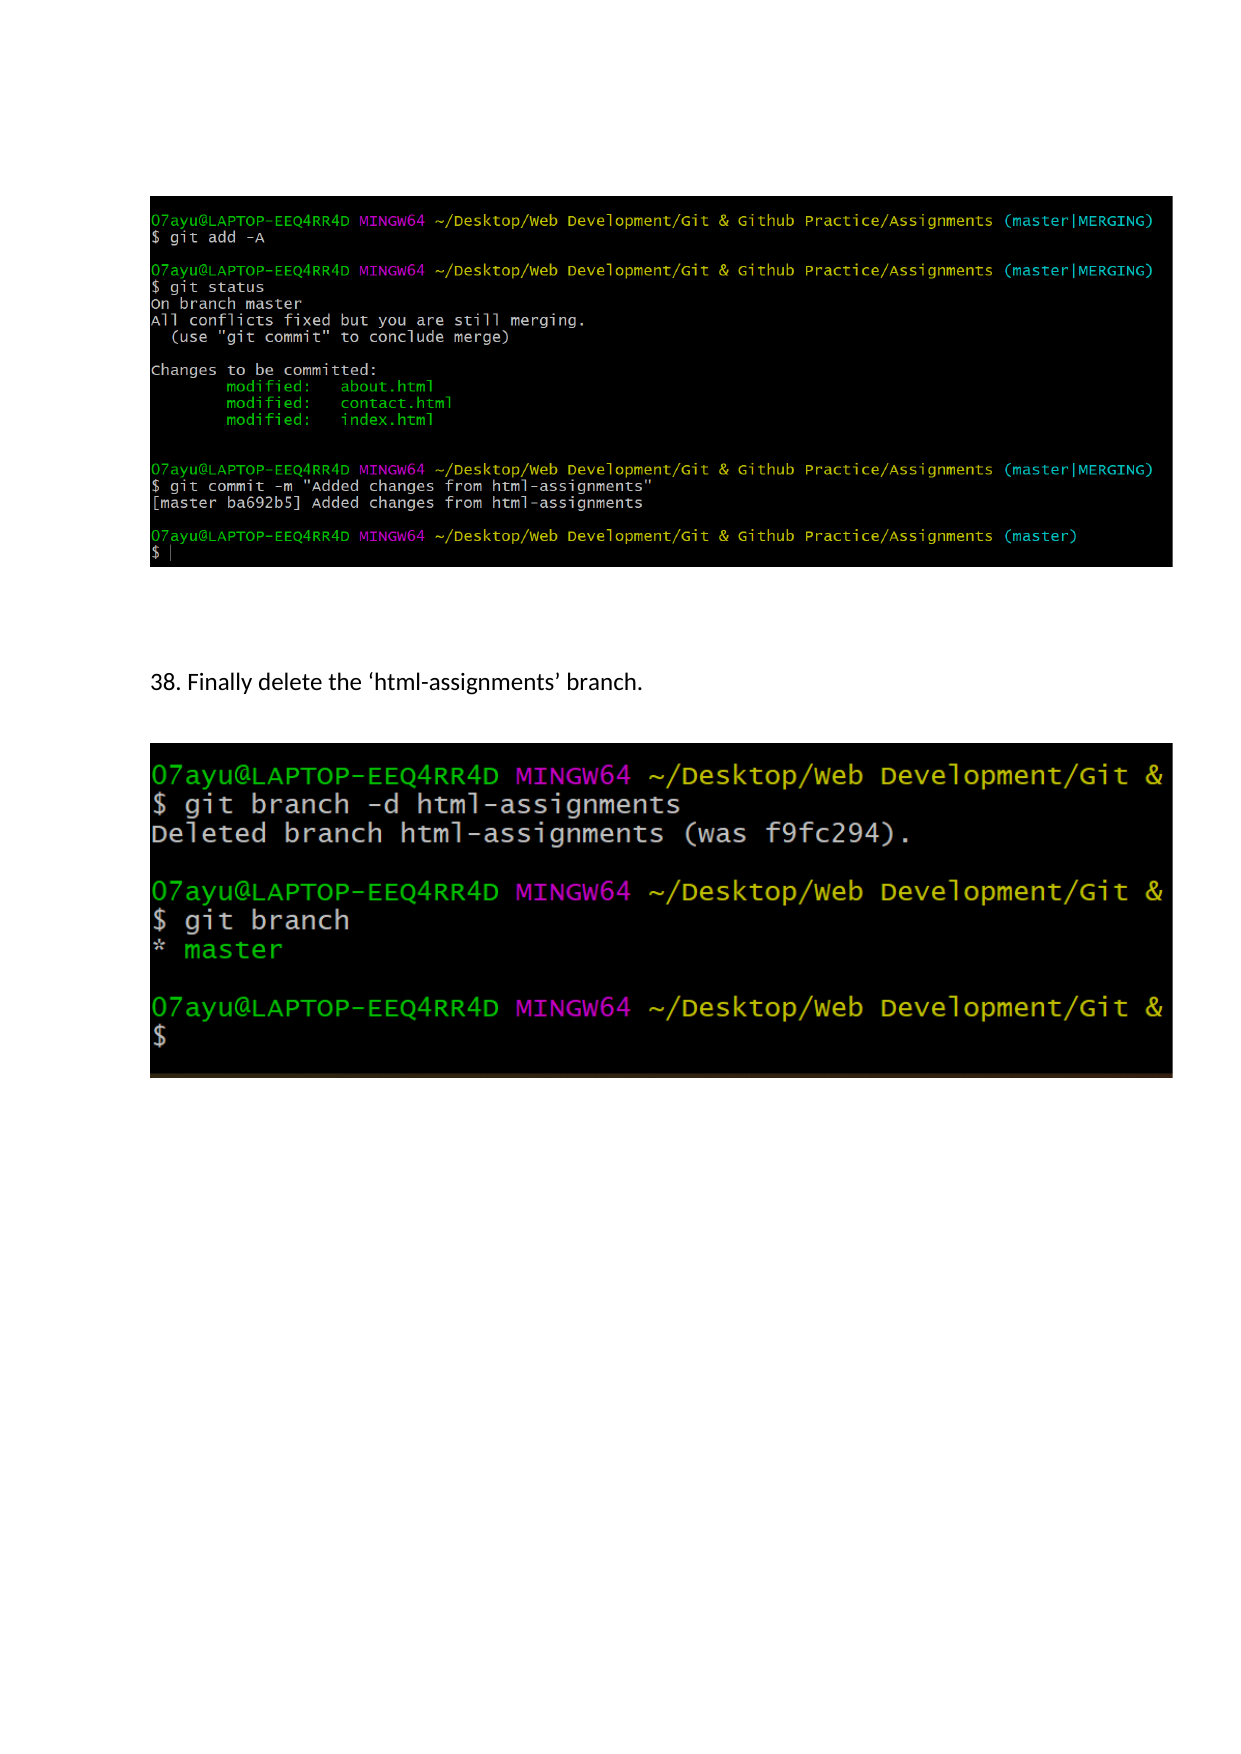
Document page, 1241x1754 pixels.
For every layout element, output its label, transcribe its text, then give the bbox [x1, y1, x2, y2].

picture [150, 196, 1173, 567]
text 38. Finally delete the ‘html-assignments’ branch. [150, 666, 1090, 696]
picture [150, 743, 1173, 1078]
